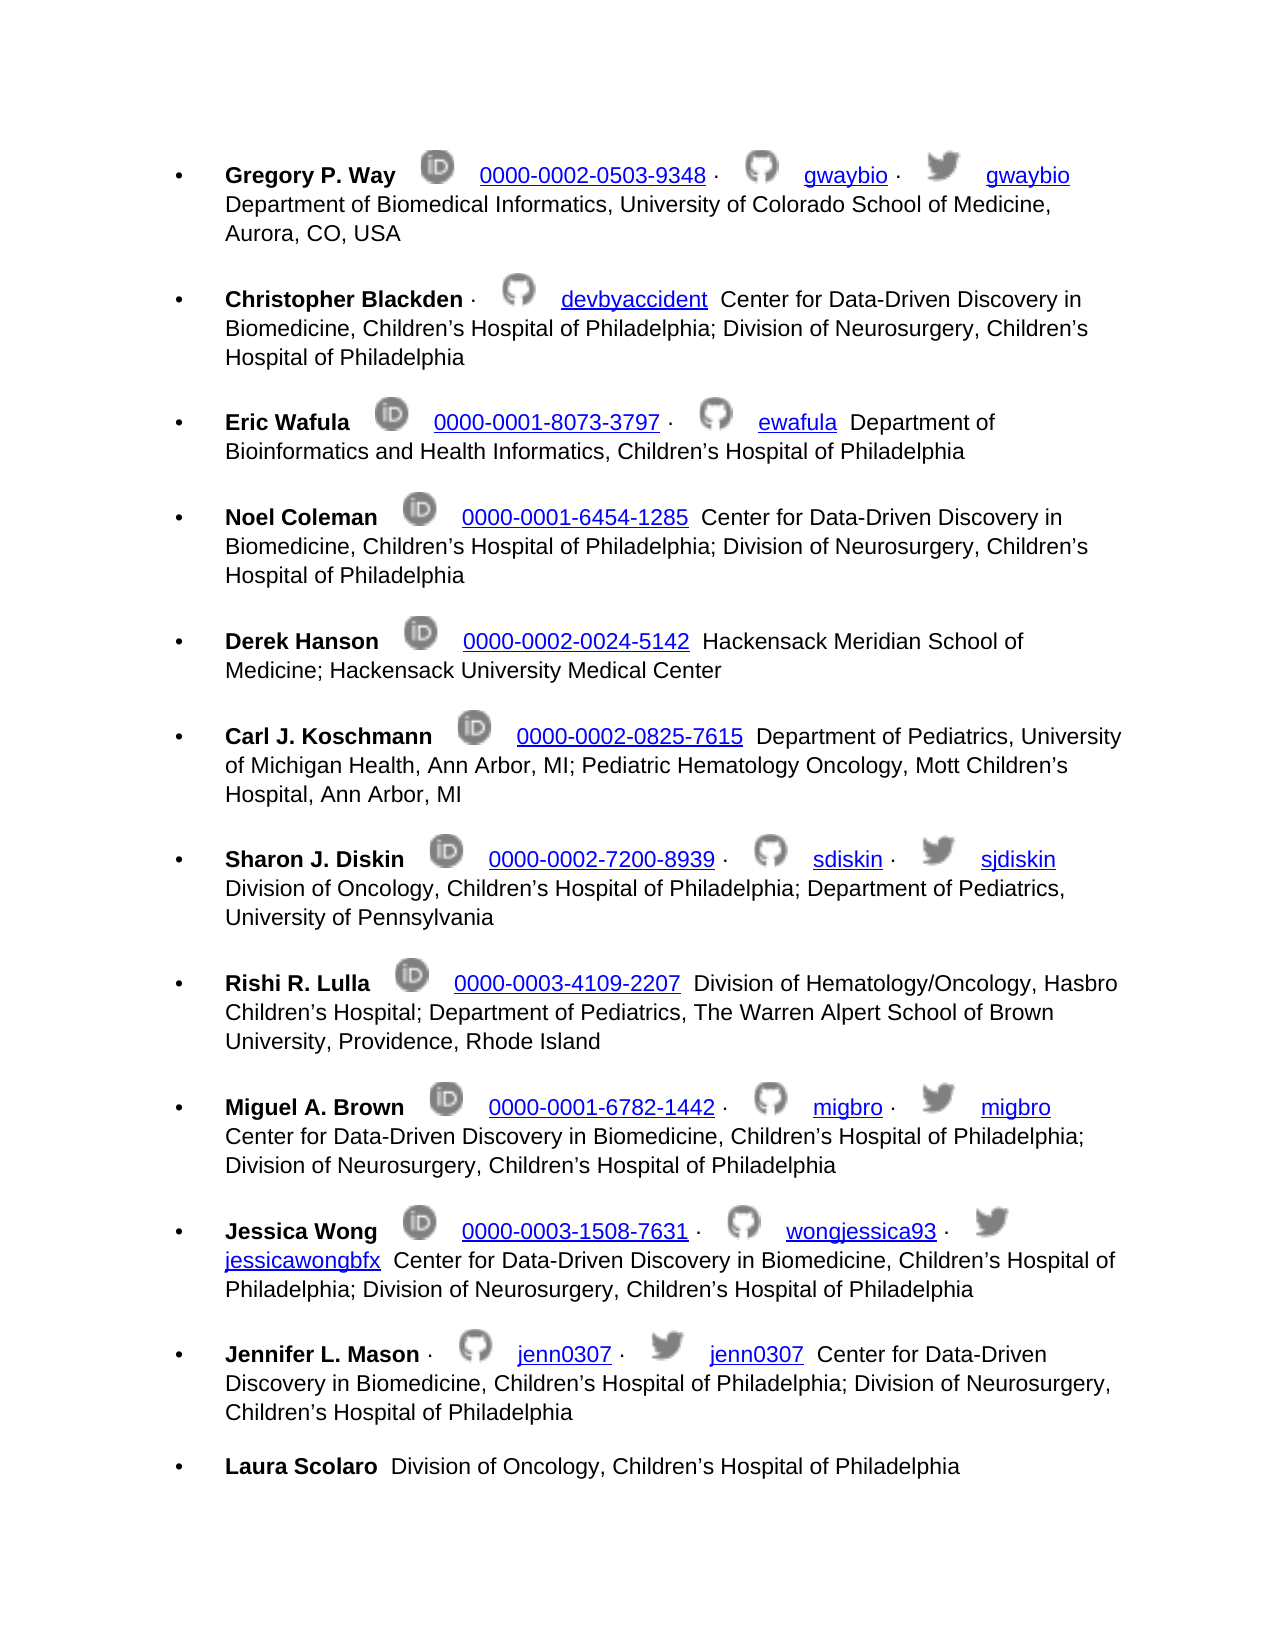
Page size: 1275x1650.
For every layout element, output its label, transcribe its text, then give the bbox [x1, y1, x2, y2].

list Carl J. Koschmann 0000-0002-0825-7615 Department of Pediatrics, University of Michigan Health, Ann Arbor, MI; Pediatric Hematology Oncology, Mott Children’s Hospital, Ann Arbor, MI [175, 711, 1125, 807]
picture [754, 834, 788, 868]
picture [727, 1205, 761, 1240]
picture [429, 1082, 463, 1116]
picture [975, 1205, 1009, 1240]
list Gregory P. Way 0000-0002-0503-9348 · gwaybio · gwaybio Department of Biomedical Informatics, University of Colorado School of Medicine, Aurora, CO, USA [175, 150, 1125, 246]
picture [922, 1082, 956, 1116]
picture [927, 150, 961, 184]
picture [502, 273, 536, 307]
picture [651, 1329, 685, 1363]
list Laura Scolaro Division of Oncology, Children’s Hospital of Philadelphia [175, 1453, 1125, 1480]
list Sharon J. Diskin 0000-0002-7200-8939 · sdiskin · sjdiskin Division of Oncology, Children’s Hospital of Philadelphia; Department of Pediatrics, University of Pennsylvania [175, 834, 1125, 931]
list Jennifer L. Mason · jenn0307 · jenn0307 Center for Data-Driven Discovery in Biomedicine, Children’s Hospital of Philadelphia; Division of Neurosurgery, Children’s Hospital of Philadelphia [175, 1329, 1125, 1426]
picture [404, 616, 438, 650]
list Christopher Blackden · devbyaccident Center for Data-Driven Discovery in Biomedicine, Children’s Hospital of Philadelphia; Division of Neurosurgery, Children’s Hospital of Philadelphia [175, 274, 1125, 370]
picture [429, 834, 464, 868]
picture [459, 1329, 493, 1363]
list Rishi R. Lulla 0000-0003-4109-2207 Division of Hematology/Oncology, Hasbro Children’s Hospital; Department of Pediatrics, The Warren Alpert School of Brown University, Providence, Rhode Island [175, 958, 1125, 1054]
list Noel Coleman 0000-0001-6454-1285 Center for Data-Driven Discovery in Biomedicine, Children’s Hospital of Philadelphia; Division of Neurosurgery, Children’s Hospital of Philadelphia [175, 492, 1125, 588]
picture [395, 958, 429, 992]
picture [403, 1205, 437, 1240]
picture [922, 834, 956, 868]
picture [420, 150, 455, 184]
list Miguel A. Brown 0000-0001-6782-1442 · migbro · migbro Center for Data-Driven Discovery in Biomedicine, Children’s Hospital of Philadelphia; Division of Neurosurgery, Children’s Hospital of Philadelphia [175, 1082, 1125, 1178]
list Jessica Wong 0000-0003-1508-7631 · wongjessica93 · jessicawongbfx Center for Data-Driven Discovery in Biomedicine, Children’s Hospital of Philadelphia; Division of Neurosurgery, Children’s Hospital of Philadelphia [175, 1206, 1125, 1302]
picture [745, 150, 779, 184]
picture [754, 1082, 788, 1116]
list Eric Wafula 0000-0001-8073-3797 · ewafula Department of Bioinformatics and Health Informatics, Children’s Hospital of Philadelphia [175, 397, 1125, 465]
picture [457, 710, 492, 745]
list Derek Hanson 0000-0002-0024-5142 Hackensack Meridian School of Medicine; Hackensack University Medical Center [175, 616, 1125, 683]
picture [699, 397, 733, 431]
picture [403, 492, 437, 526]
picture [375, 397, 409, 431]
